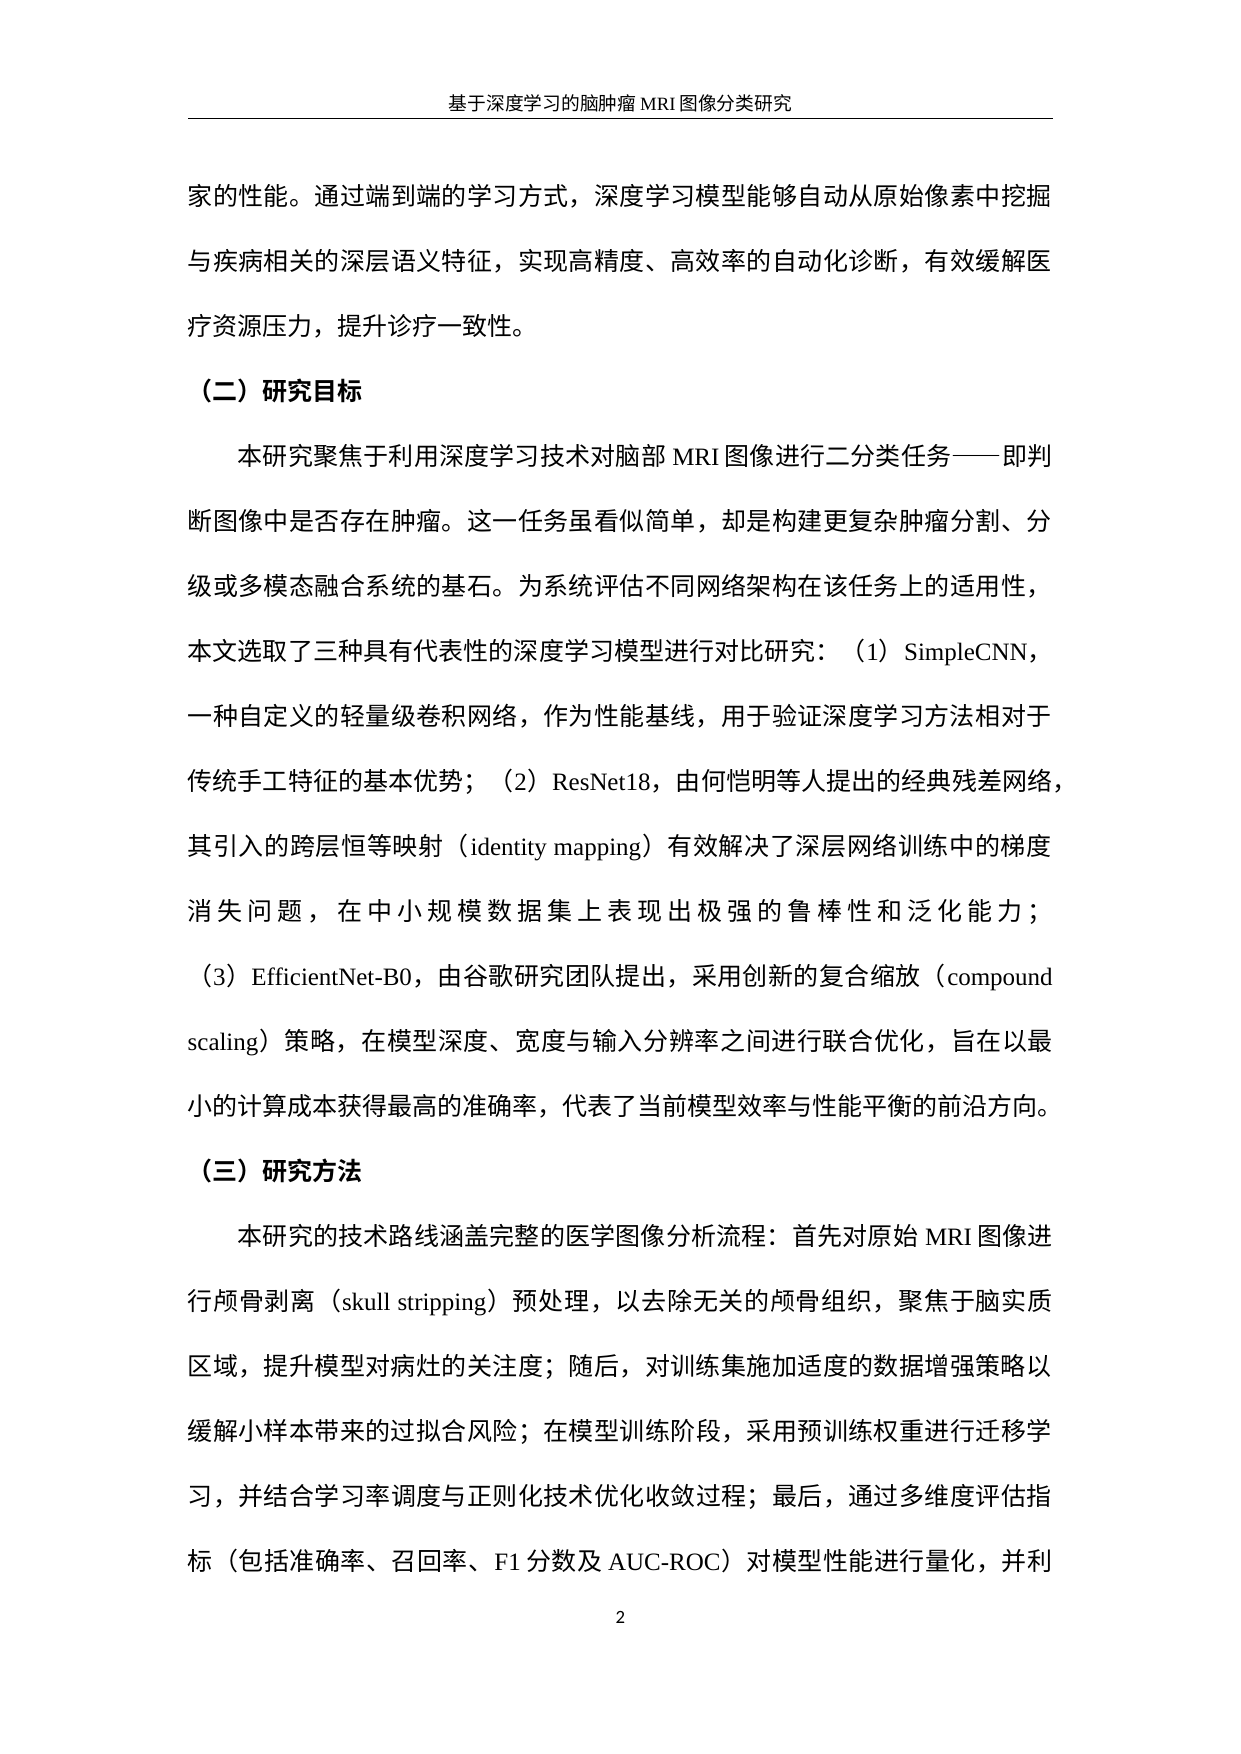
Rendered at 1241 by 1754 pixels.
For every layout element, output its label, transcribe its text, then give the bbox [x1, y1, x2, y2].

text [187, 162, 1053, 357]
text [187, 1202, 1053, 1592]
text （二）研究目标 [187, 357, 1053, 422]
text （三）研究方法 [187, 1137, 1053, 1202]
text 本研究聚焦于利用深度学习技术对脑部MRI图像进行二分类任务——即判断图像中是否存在肿瘤。这一任务虽看似简单，却是构建更复杂肿瘤分割、分级或多模态融合系统的基石。为系统评估不同网络架构在该任务上的适用性，本文选取了三种具有代表性的深度学习模型进行对比研究：（1）SimpleCNN，一种自定义的轻量级卷积网络，作为性能基线，用于验证深度学习方法相对于传统手工特征的基本优势；（2）ResNet18，由何恺明等人提出的经典残差网络，其引入的跨层恒等映射（identity mapping）有效解决了深层网络训练中的梯度消失问题，在中小规模数据集上表现出极强的鲁棒性和泛化能力；（3）EfficientNet-B0，由谷歌研究团队提出，采用创新的复合缩放（compound scaling）策略，在模型深度、宽度与输入分辨率之间进行联合优化，旨在以最小的计算成本获得最高的准确率，代表了当前模型效率与性能平衡的前沿方向。 [187, 422, 1053, 1137]
